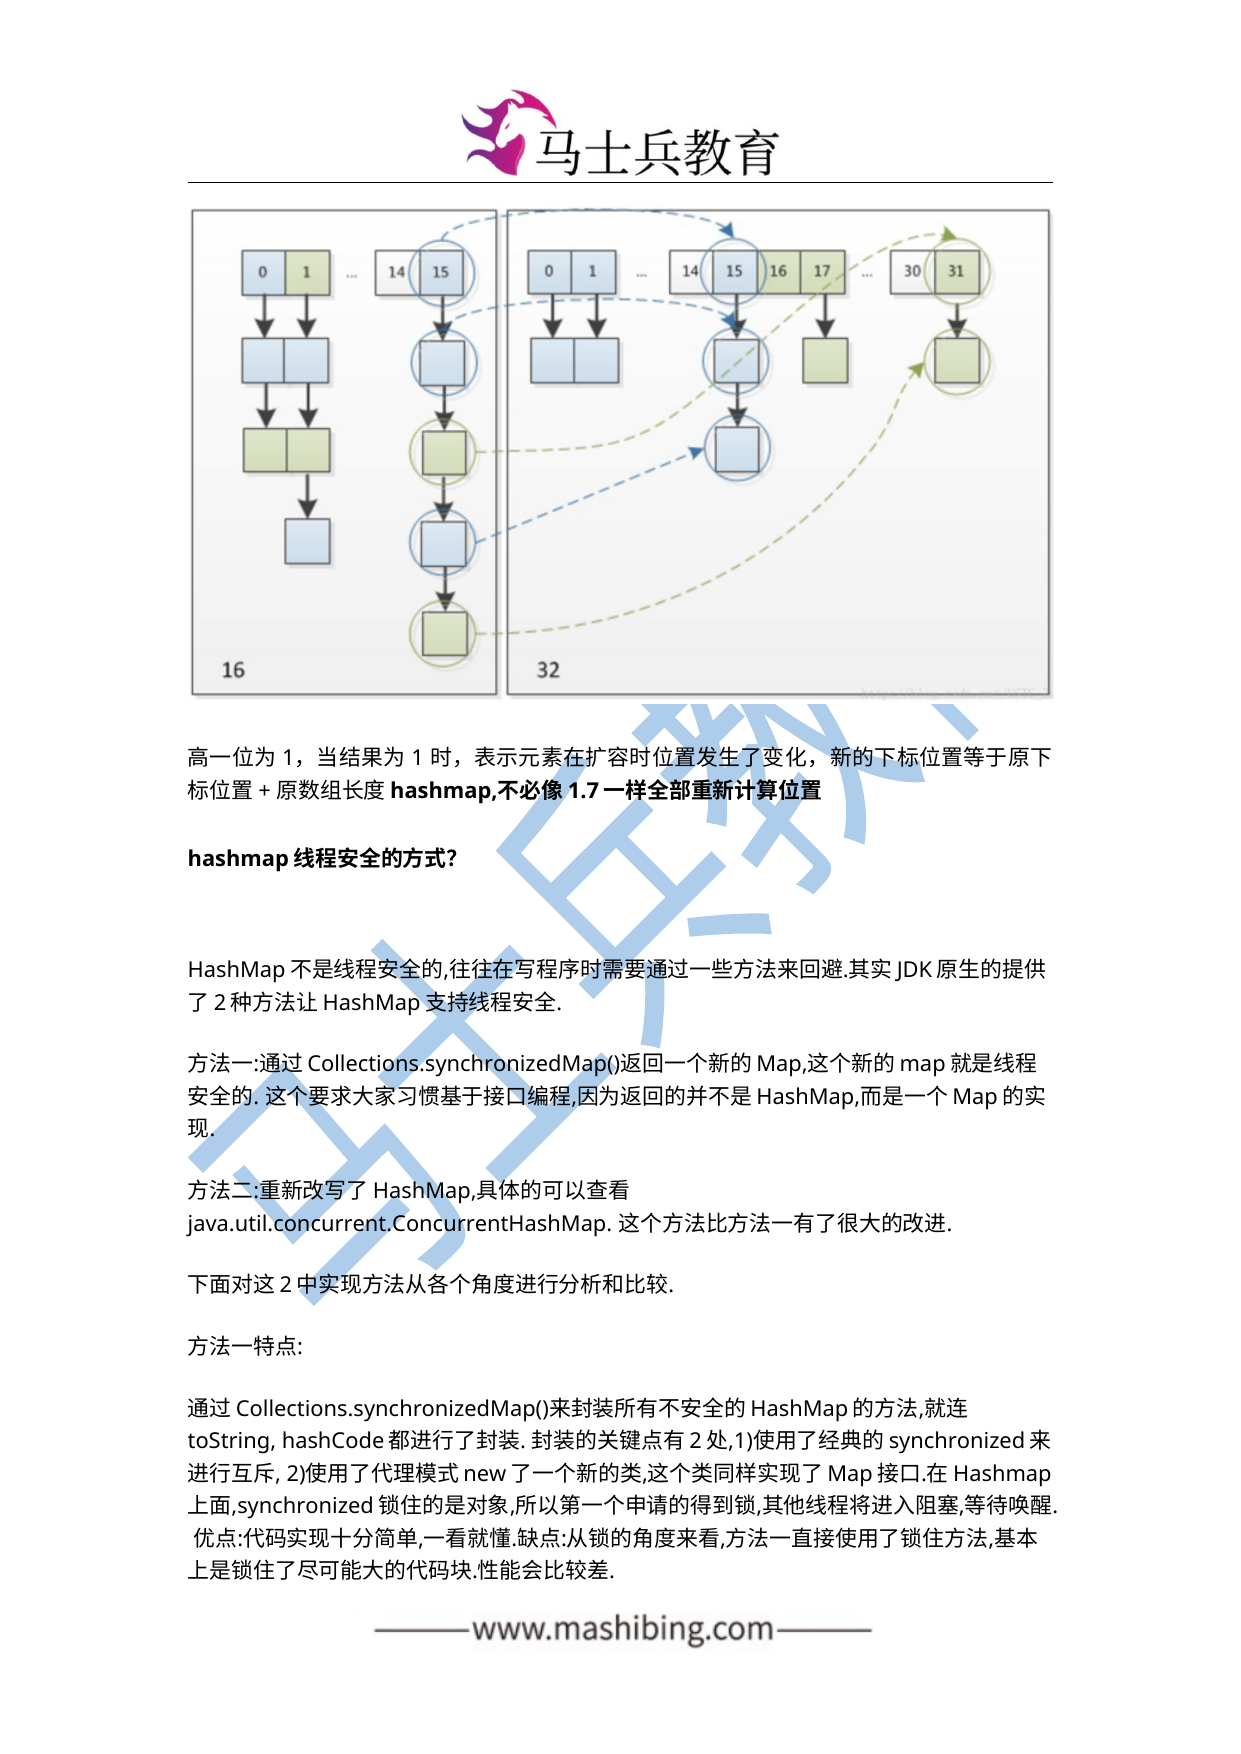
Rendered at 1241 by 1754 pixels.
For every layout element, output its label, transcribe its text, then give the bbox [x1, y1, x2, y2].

text HashMap不是线程安全的,往往在写程序时需要通过一些方法来回避.其实JDK原生的提供了2种方法让HashMap支持线程安全. [187, 952, 1053, 1017]
subtitle hashmap线程安全的方式？ [187, 840, 1053, 873]
picture [459, 88, 781, 180]
text 下面对这2中实现方法从各个角度进行分析和比较. [187, 1267, 1053, 1299]
text 通过Collections.synchronizedMap()来封装所有不安全的HashMap的方法,就连toString, hashCode都进行了封装. 封装的关键点有2处,1)使用了经典的synchronized来进行互斥, 2)使用了代理模式new了一个新的类,这个类同样实现了Map接口.在Hashmap上面,synchronized锁住的是对象,所以第一个申请的得到锁,其他线程将进入阻塞,等待唤醒. 优点:代码实现十分简单,一看就懂.缺点:从锁的角度来看,方法一直接使用了锁住方法,基本上是锁住了尽可能大的代码块.性能会比较差. [187, 1390, 1053, 1585]
text 方法一:通过Collections.synchronizedMap()返回一个新的Map,这个新的map就是线程安全的. 这个要求大家习惯基于接口编程,因为返回的并不是HashMap,而是一个Map的实现. [187, 1046, 1053, 1143]
picture [187, 206, 1054, 704]
text 方法二:重新改写了HashMap,具体的可以查看java.util.concurrent.ConcurrentHashMap. 这个方法比方法一有了很大的改进. [187, 1173, 1053, 1238]
text 高一位为 1，当结果为 1 时，表示元素在扩容时位置发生了变化，新的下标位置等于原下标位置 + 原数组长度hashmap,不必像1.7一样全部重新计算位置 [187, 740, 1053, 805]
text 方法一特点: [187, 1328, 1053, 1361]
picture [353, 1608, 888, 1651]
